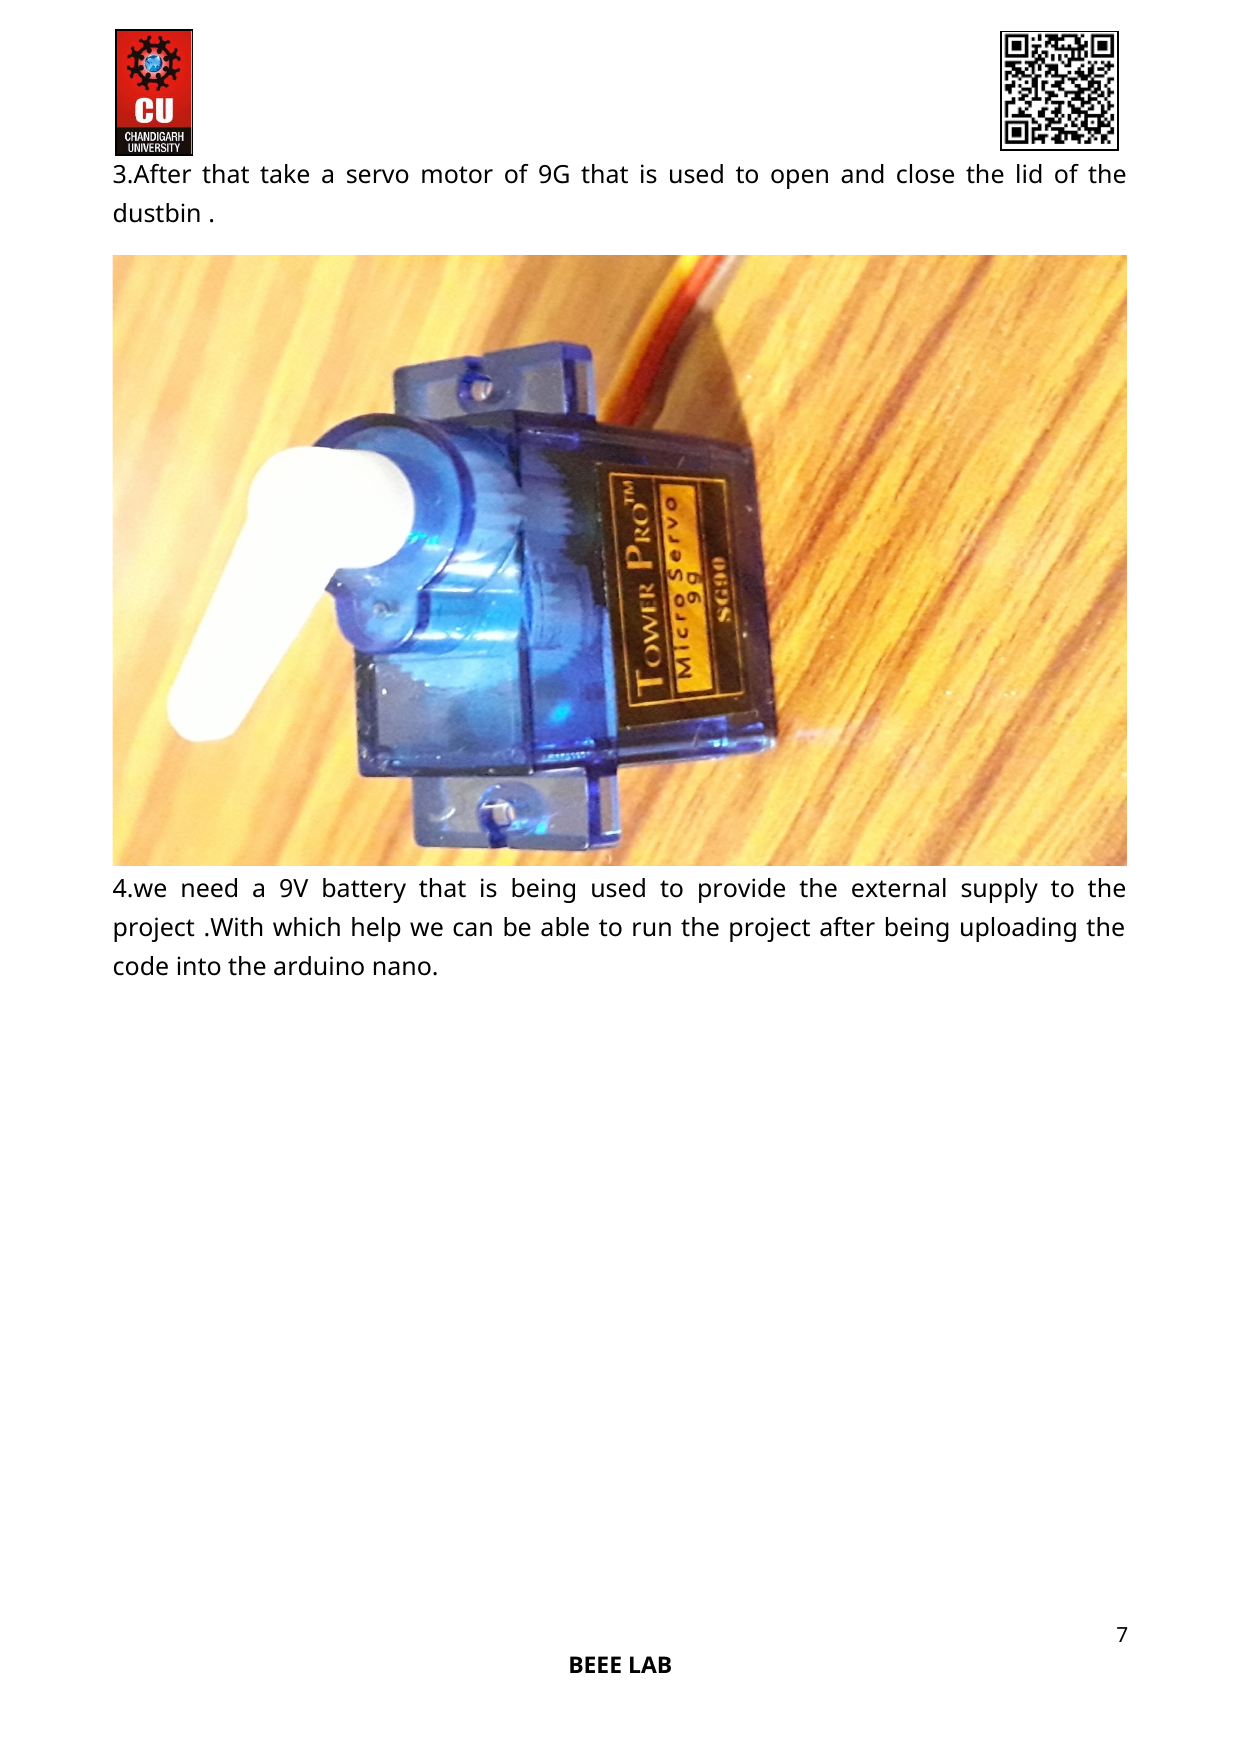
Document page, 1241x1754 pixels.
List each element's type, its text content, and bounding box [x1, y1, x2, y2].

picture [112, 255, 1127, 866]
text 3.After that take a servo motor of 9G that is used to open and close the lid of the dustbin . [112, 157, 1128, 230]
picture [1002, 32, 1117, 149]
picture [117, 31, 192, 154]
